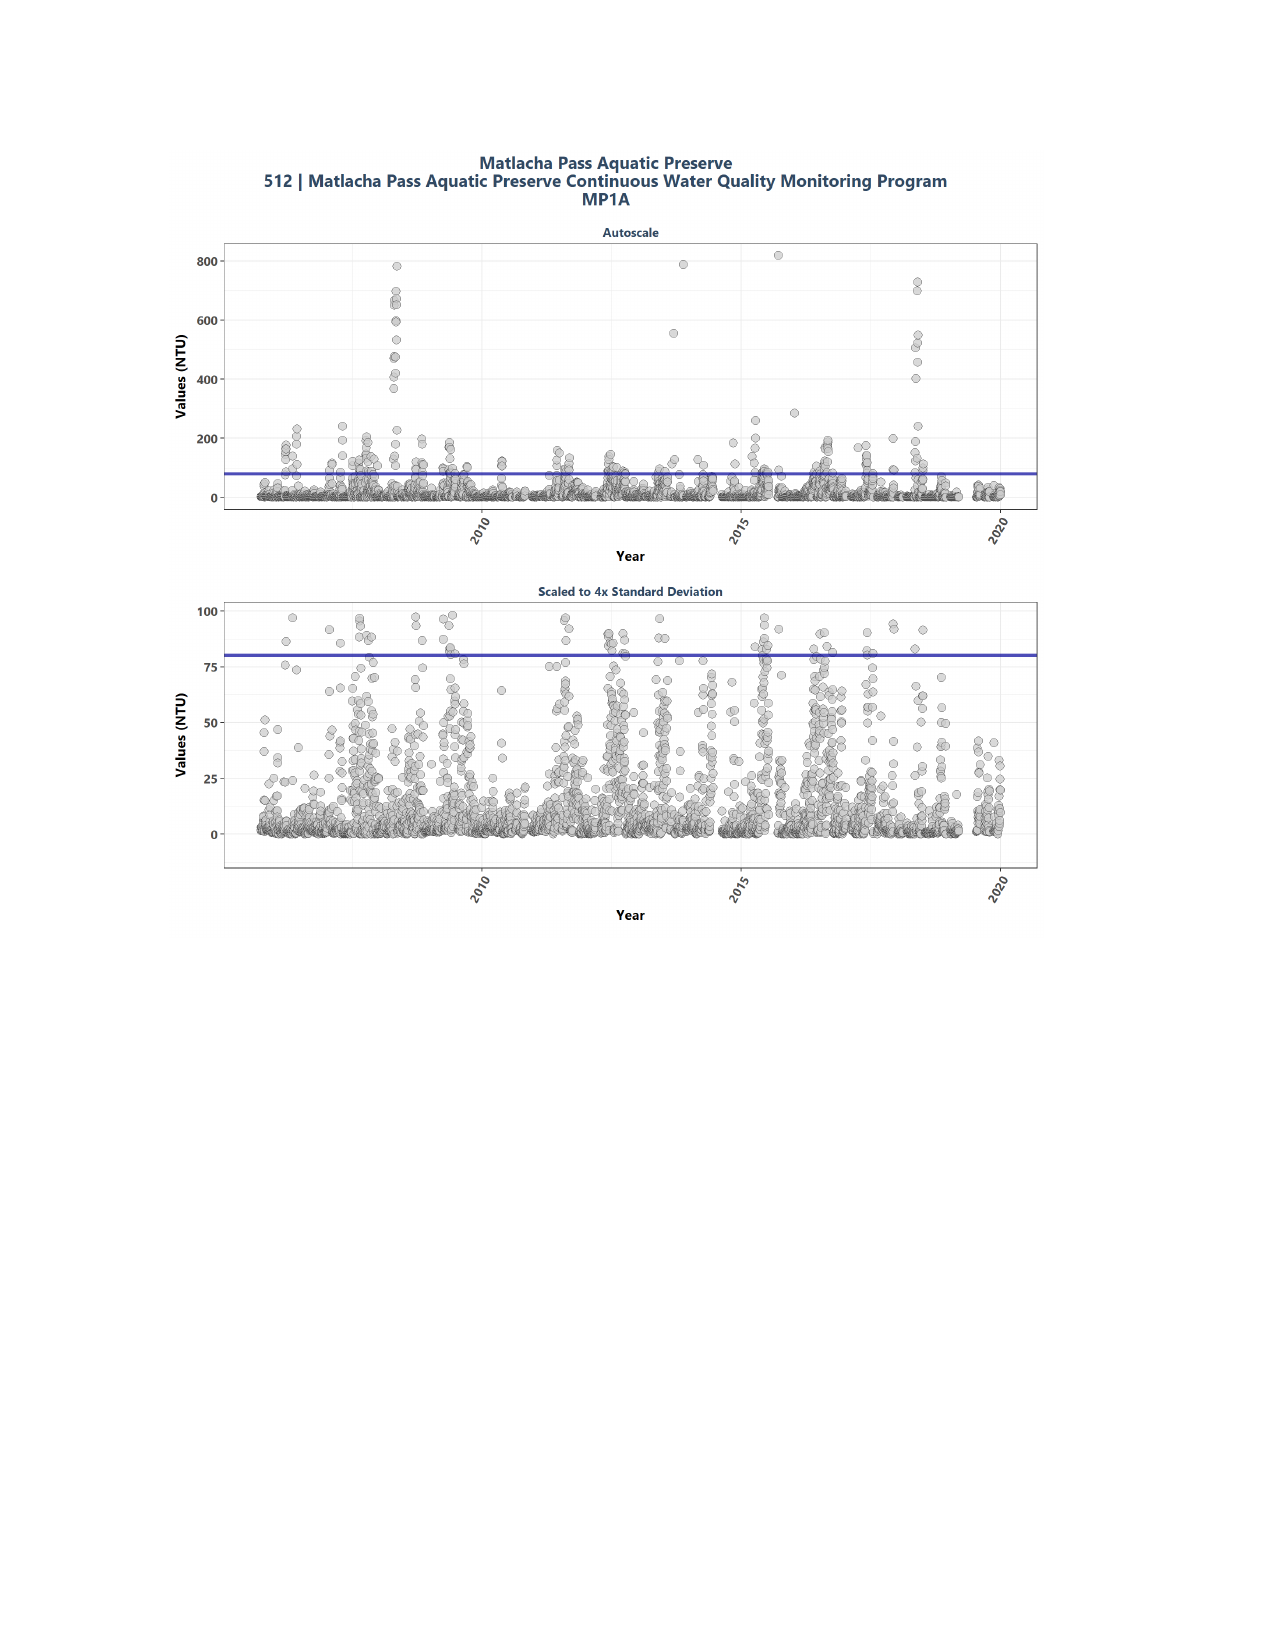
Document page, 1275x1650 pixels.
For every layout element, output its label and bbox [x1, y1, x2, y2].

picture [168, 150, 1044, 938]
